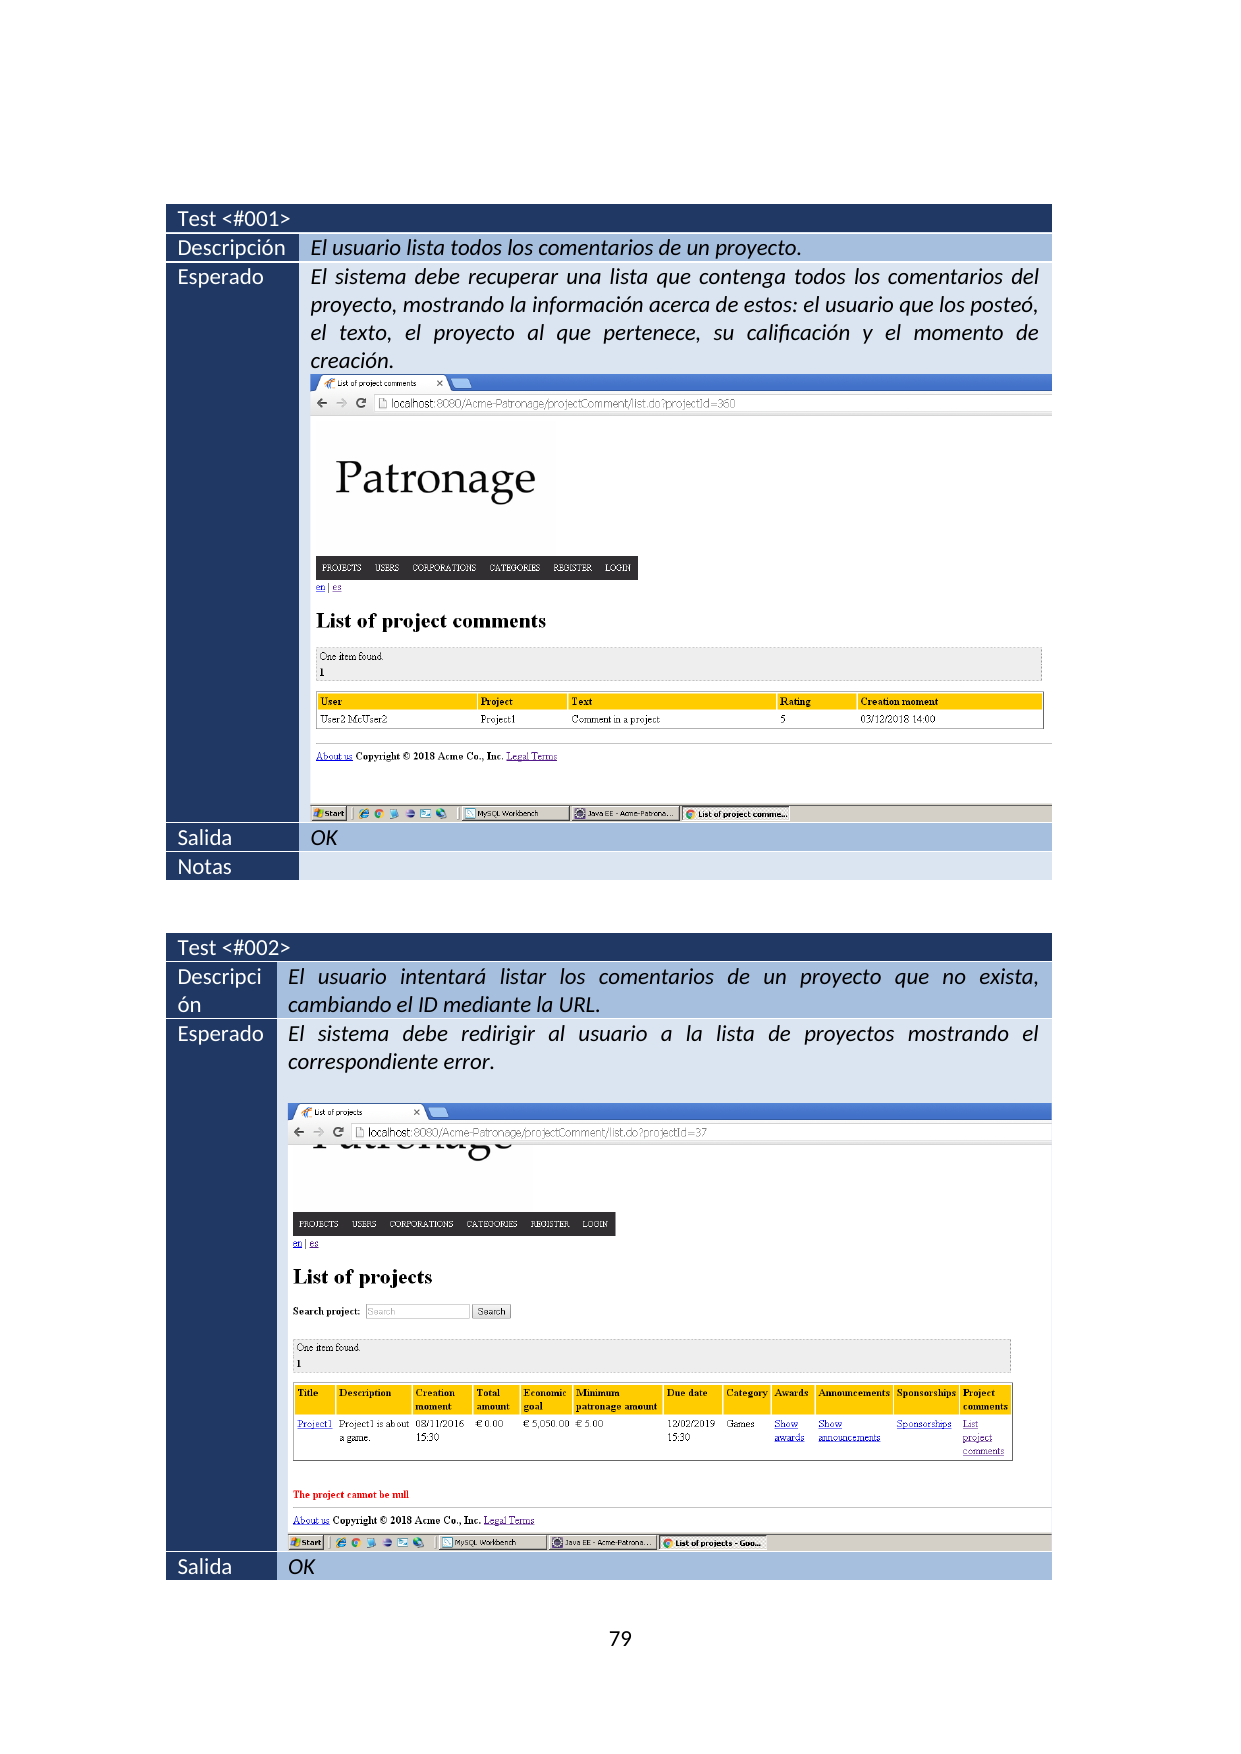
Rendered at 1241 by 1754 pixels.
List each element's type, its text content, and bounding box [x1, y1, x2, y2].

picture [310, 374, 1052, 822]
table_cell [299, 852, 1052, 880]
table_header Test <#002> [166, 933, 1052, 961]
table_cell OK [277, 1552, 1052, 1580]
table_cell El usuario intentará listar los comentarios de un proyecto que no exista, cambiando el ID mediante la URL. [277, 962, 1052, 1018]
picture [287, 1103, 1052, 1551]
table_cell Esperado [166, 1019, 277, 1551]
table_cell Notas [166, 852, 299, 880]
table_cell Descripción [166, 962, 277, 1018]
table_header Test <#001> [166, 204, 1052, 232]
table_cell El sistema debe recuperar una lista que contenga todos los comentarios del proyecto, mostrando la información acerca de estos: el usuario que los posteó, el texto, el proyecto al que pertenece, su calificación y el momento de creación. [299, 263, 1052, 822]
table_cell Descripción [166, 234, 299, 261]
table_cell Salida [166, 1552, 277, 1580]
table_cell El sistema debe redirigir al usuario a la lista de proyectos mostrando el correspondiente error. [277, 1019, 1052, 1551]
table_cell El usuario lista todos los comentarios de un proyecto. [299, 234, 1052, 261]
table_cell OK [299, 823, 1052, 851]
table_cell Salida [166, 823, 299, 851]
table_cell Esperado [166, 263, 299, 822]
